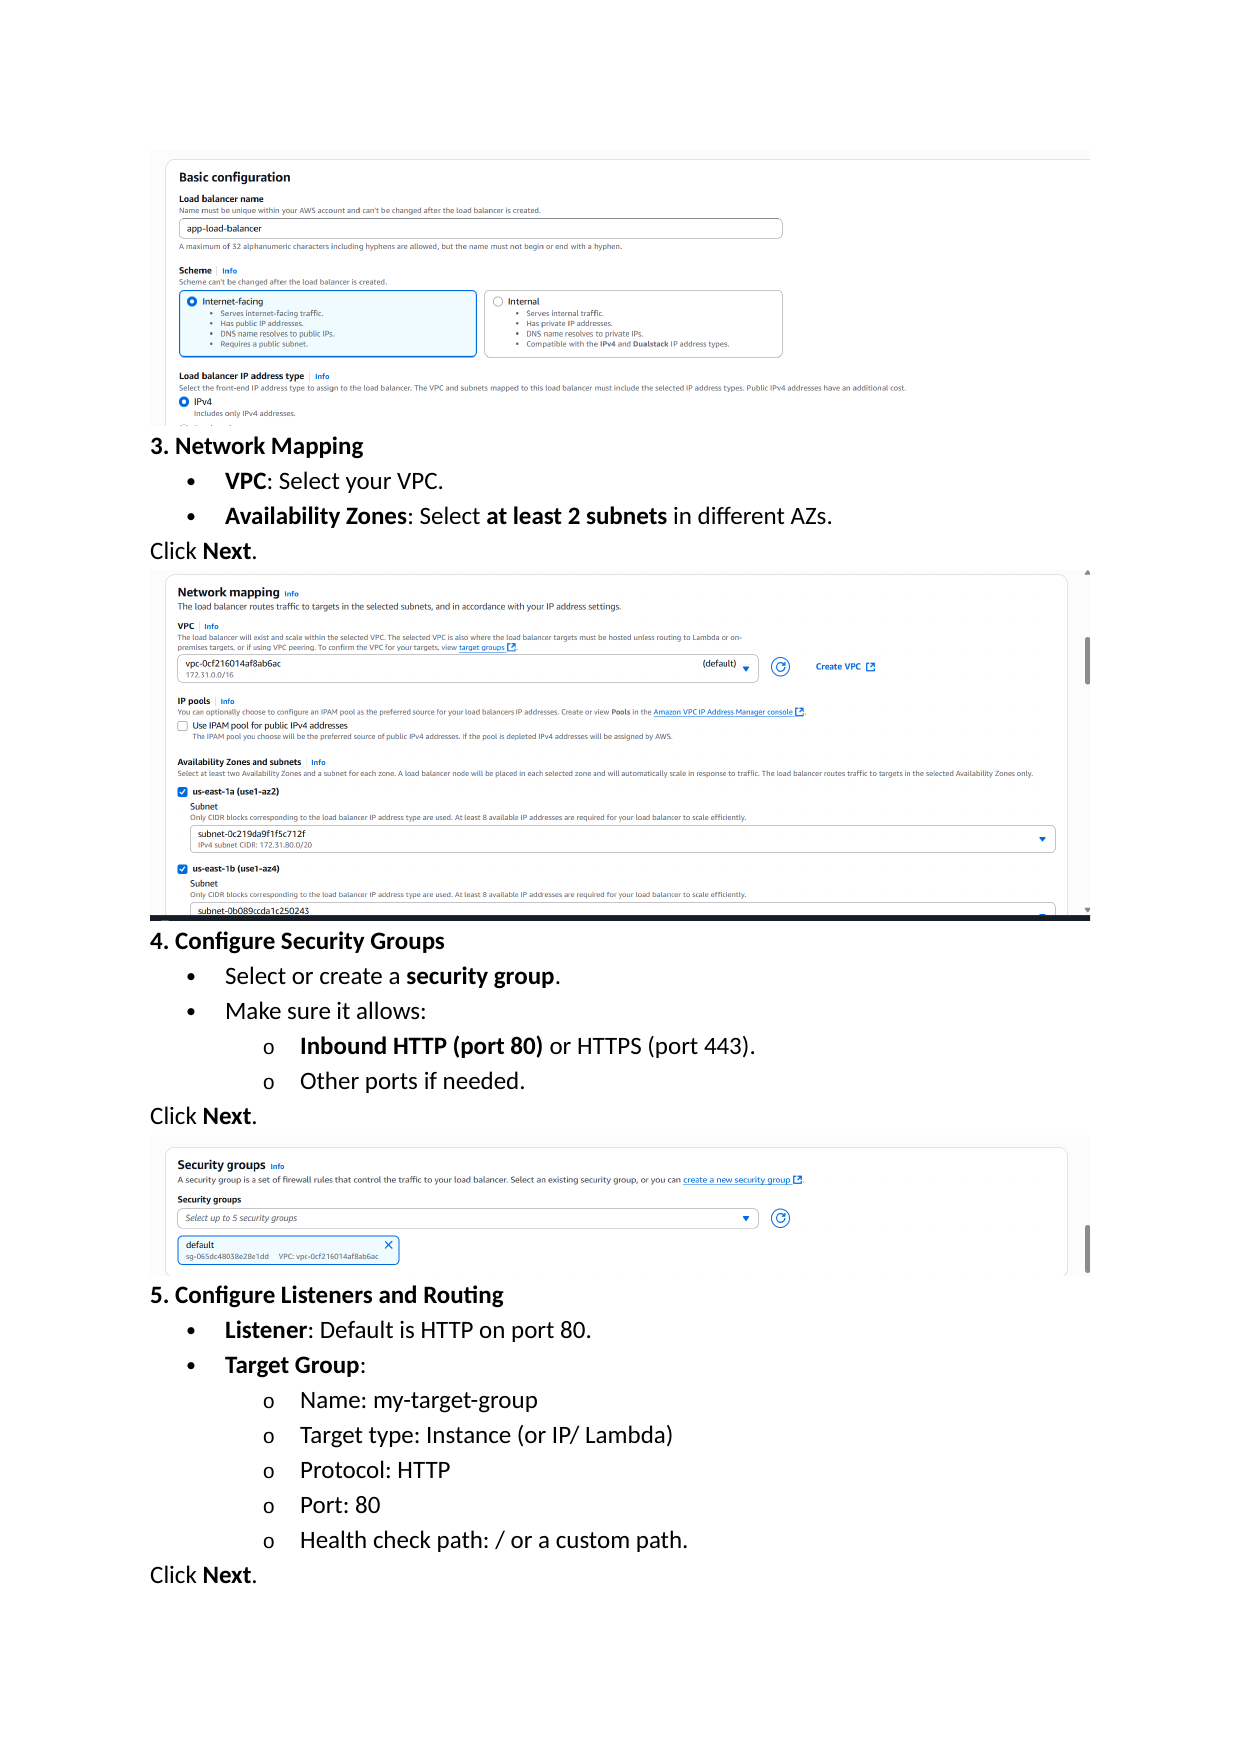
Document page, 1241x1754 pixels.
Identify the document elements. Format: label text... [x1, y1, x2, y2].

text Click Next. [150, 1560, 1090, 1590]
picture [150, 570, 1091, 921]
list Select or create a security group. [187, 961, 1090, 991]
list Port: 80 [262, 1490, 1090, 1520]
text Click Next. [150, 536, 1090, 566]
picture [150, 150, 1091, 426]
text Click Next. [150, 1101, 1090, 1131]
text 4. Configure Security Groups [150, 926, 1090, 956]
list Name: my-target-group [262, 1385, 1090, 1415]
text 5. Configure Listeners and Routing [150, 1280, 1090, 1310]
list Health check path: / or a custom path. [262, 1525, 1090, 1555]
list Target Group: [187, 1350, 1090, 1380]
list Target type: Instance (or IP/ Lambda) [262, 1420, 1090, 1450]
text 3. Network Mapping [150, 431, 1090, 461]
list Inbound HTTP (port 80) or HTTPS (port 443). [262, 1031, 1090, 1061]
list Availability Zones: Select at least 2 subnets in different AZs. [187, 501, 1090, 531]
picture [150, 1135, 1091, 1276]
list VPC: Select your VPC. [187, 466, 1090, 496]
list Listener: Default is HTTP on port 80. [187, 1315, 1090, 1345]
list Protocol: HTTP [262, 1455, 1090, 1485]
list Other ports if needed. [262, 1066, 1090, 1096]
list Make sure it allows: [187, 996, 1090, 1026]
